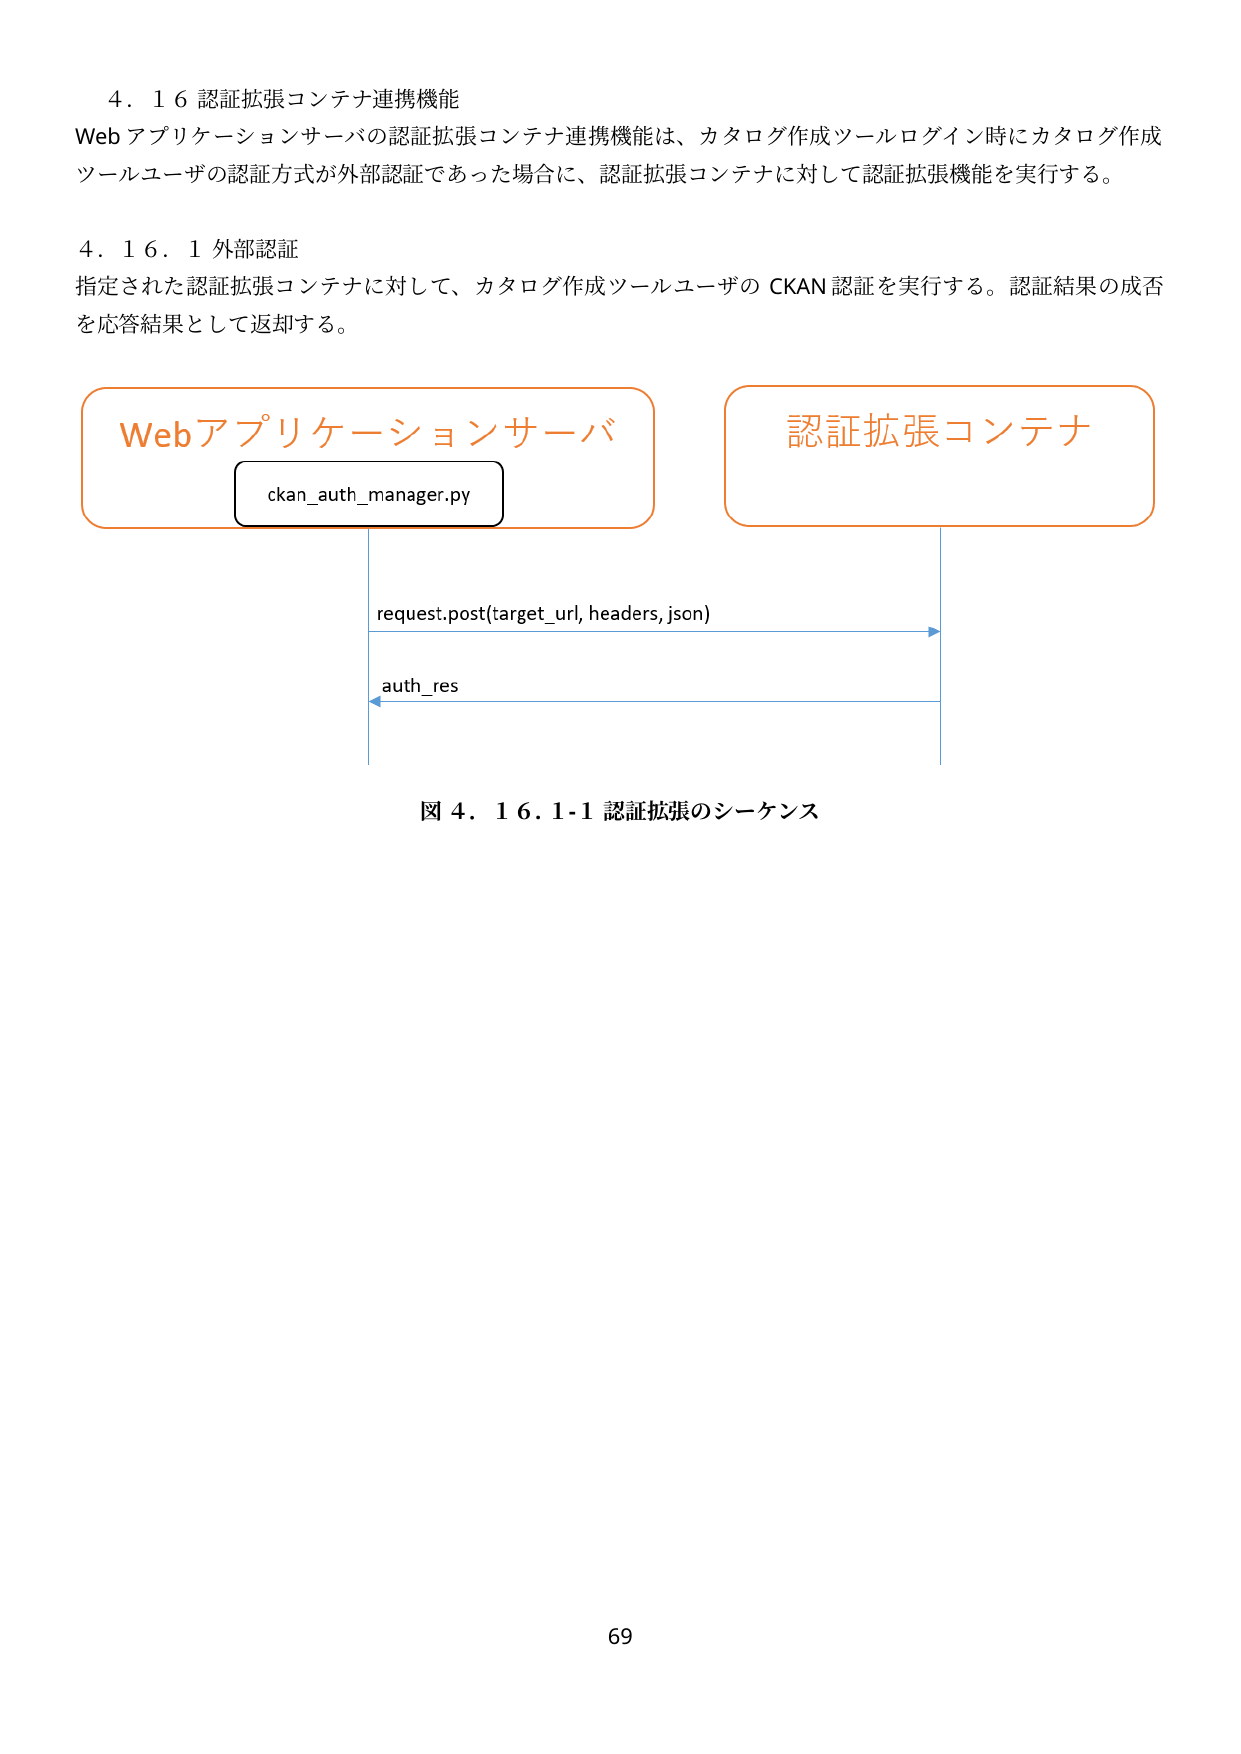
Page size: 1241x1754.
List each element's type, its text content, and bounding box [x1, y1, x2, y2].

picture [75, 379, 1166, 765]
text Webアプリケーションサーバの認証拡張コンテナ連携機能は、カタログ作成ツールログイン時にカタログ作成ツールユーザの認証方式が外部認証であった場合に、認証拡張コンテナに対して認証拡張機能を実行する。 [75, 117, 1165, 192]
subtitle 認証拡張コンテナ連携機能 [104, 79, 1165, 117]
text 指定された認証拡張コンテナに対して、カタログ作成ツールユーザのCKAN認証を実行する。認証結果の成否を応答結果として返却する。 [75, 267, 1165, 342]
text 図 ４．１６. １-１ 認証拡張のシーケンス [75, 792, 1165, 829]
subtitle 外部認証 [75, 229, 1165, 267]
